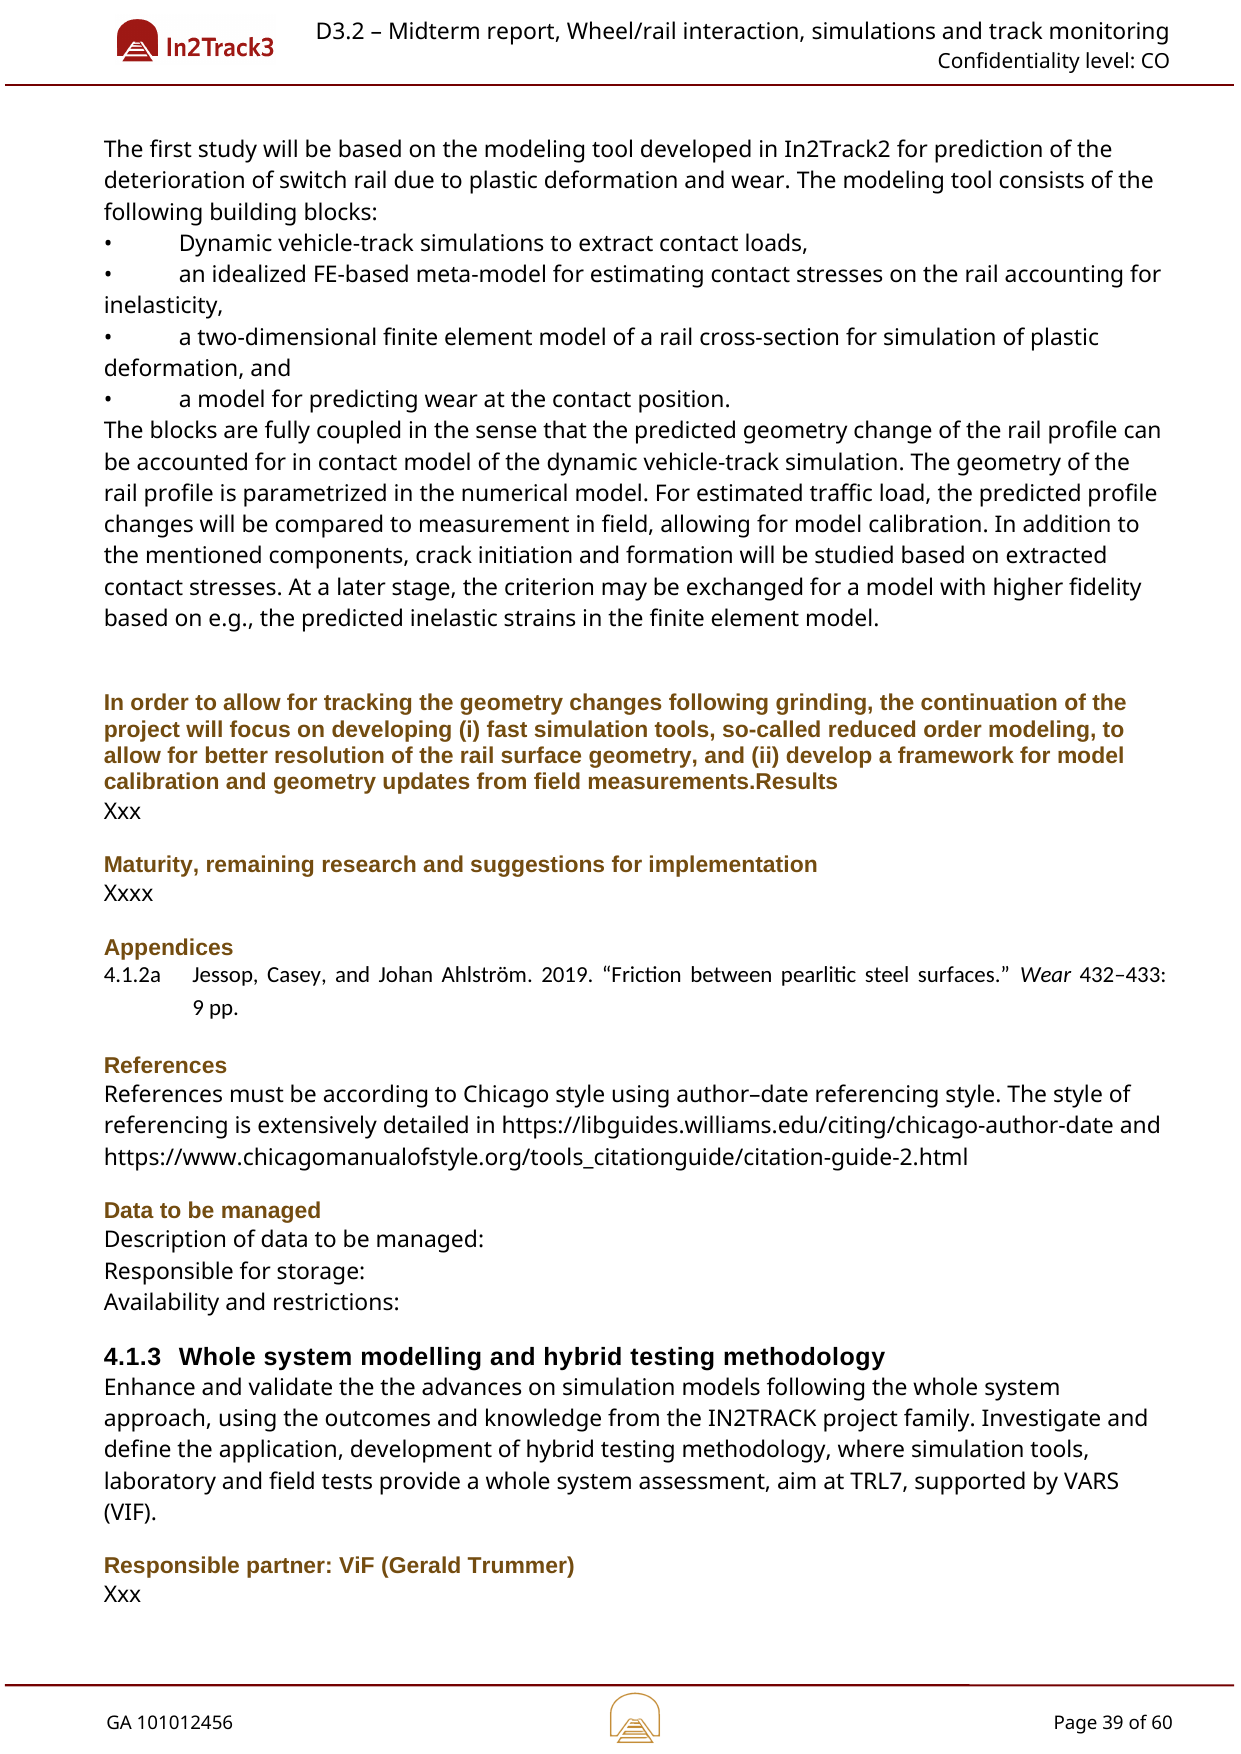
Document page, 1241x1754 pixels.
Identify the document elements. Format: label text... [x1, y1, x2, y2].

text Description of data to be managed: [103, 1223, 1167, 1254]
list 4.1.2a Jessop, Casey, and Johan Ahlström. 2019. “Friction between pearlitic steel surfaces.” Wear 432–433: 9 pp. [103, 960, 1167, 1021]
text Xxx [103, 1578, 1167, 1610]
picture [114, 14, 276, 65]
subtitle Data to be managed [103, 1197, 1167, 1223]
text Xxxx [103, 877, 1167, 908]
subtitle References [103, 1052, 1167, 1078]
subtitle Responsible partner: ViF (Gerald Trummer) [103, 1552, 1167, 1578]
subtitle Whole system modelling and hybrid testing methodology [103, 1342, 1167, 1371]
text • an idealized FE-based meta-model for estimating contact stresses on the rail accounting for inelasticity, [103, 258, 1167, 320]
text Responsible for storage: [103, 1254, 1167, 1286]
subtitle Maturity, remaining research and suggestions for implementation [103, 851, 1167, 877]
subtitle Appendices [103, 933, 1167, 960]
text Xxx [103, 794, 1167, 826]
text The first study will be based on the modeling tool developed in In2Track2 for prediction of the deterioration of switch rail due to plastic deformation and wear. The modeling tool consists of the following building blocks: [103, 133, 1167, 227]
text Availability and restrictions: [103, 1286, 1167, 1317]
text • a model for predicting wear at the contact position. [103, 383, 1167, 414]
text • a two-dimensional finite element model of a rail cross-section for simulation of plastic deformation, and [103, 320, 1167, 383]
subtitle In order to allow for tracking the geometry changes following grinding, the continuation of the project will focus on developing (i) fast simulation tools, so-called reduced order modeling, to allow for better resolution of the rail surface geometry, and (ii) develop a framework for model calibration and geometry updates from field measurements.Results [103, 689, 1167, 794]
text Enhance and validate the the advances on simulation models following the whole system approach, using the outcomes and knowledge from the IN2TRACK project family. Investigate and define the application, development of hybrid testing methodology, where simulation tools, laboratory and field tests provide a whole system assessment, aim at TRL7, supported by VARS (VIF). [103, 1371, 1167, 1527]
text The blocks are fully coupled in the sense that the predicted geometry change of the rail profile can be accounted for in contact model of the dynamic vehicle-track simulation. The geometry of the rail profile is parametrized in the numerical model. For estimated traffic load, the predicted profile changes will be compared to measurement in field, allowing for model calibration. In addition to the mentioned components, crack initiation and formation will be studied based on extracted contact stresses. At a later stage, the criterion may be exchanged for a model with higher fidelity based on e.g., the predicted inelastic strains in the finite element model. [103, 414, 1167, 633]
text • Dynamic vehicle-track simulations to extract contact loads, [103, 227, 1167, 258]
text References must be according to Chicago style using author–date referencing style. The style of referencing is extensively detailed in https://libguides.williams.edu/citing/chicago-author-date and https://www.chicagomanualofstyle.org/tools_citationguide/citation-guide-2.html [103, 1078, 1167, 1172]
